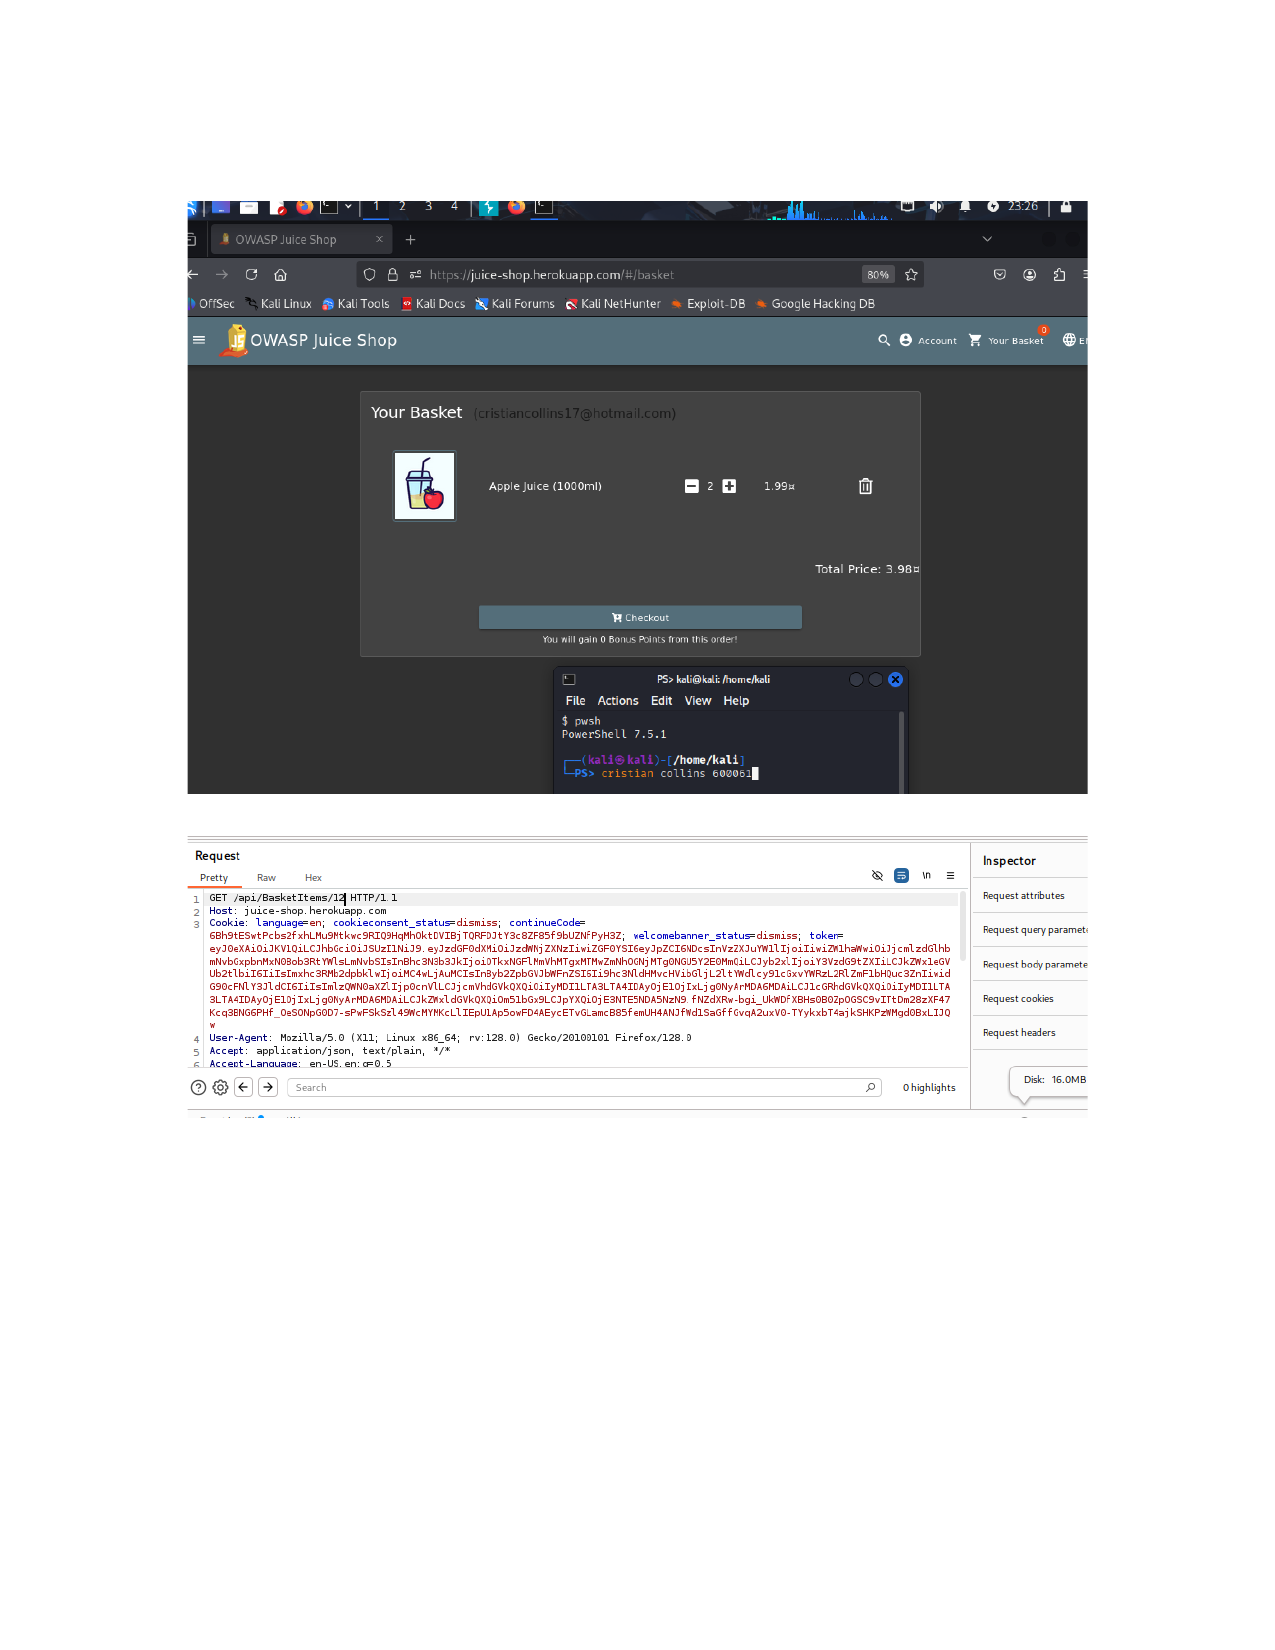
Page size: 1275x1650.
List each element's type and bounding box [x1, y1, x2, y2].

picture [187, 818, 1088, 1118]
picture [187, 201, 1088, 794]
